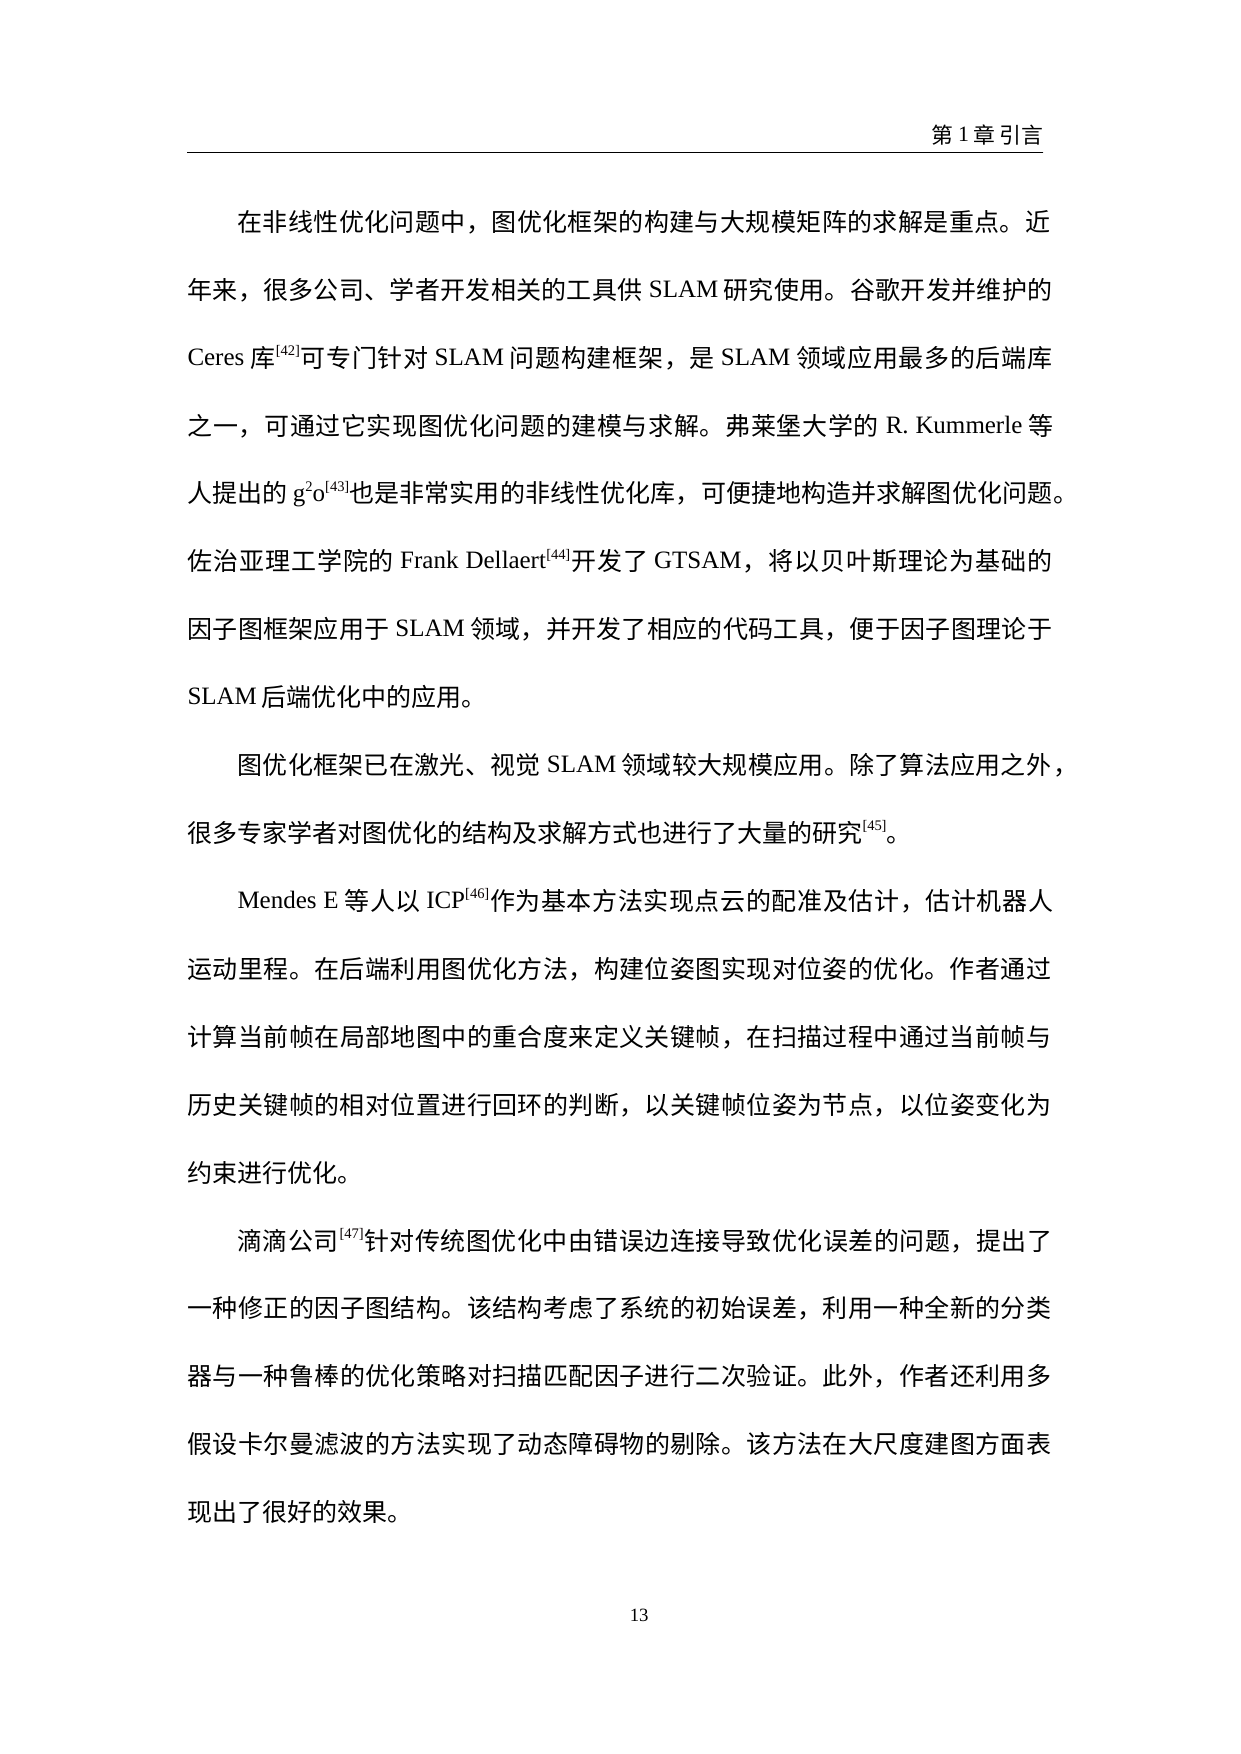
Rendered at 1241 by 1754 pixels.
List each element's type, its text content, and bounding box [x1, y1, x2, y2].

text 图优化框架已在激光、视觉SLAM领域较大规模应用。除了算法应用之外，很多专家学者对图优化的结构及求解方式也进行了大量的研究[45]。 [187, 730, 1053, 866]
text 在非线性优化问题中，图优化框架的构建与大规模矩阵的求解是重点。近年来，很多公司、学者开发相关的工具供SLAM研究使用。谷歌开发并维护的Ceres库[42]可专门针对SLAM问题构建框架，是SLAM领域应用最多的后端库之一，可通过它实现图优化问题的建模与求解。弗莱堡大学的R. Kummerle等人提出的g2o[43]也是非常实用的非线性优化库，可便捷地构造并求解图优化问题。佐治亚理工学院的Frank Dellaert[44]开发了GTSAM，将以贝叶斯理论为基础的因子图框架应用于SLAM领域，并开发了相应的代码工具，便于因子图理论于SLAM后端优化中的应用。 [187, 186, 1053, 730]
text 滴滴公司[47]针对传统图优化中由错误边连接导致优化误差的问题，提出了一种修正的因子图结构。该结构考虑了系统的初始误差，利用一种全新的分类器与一种鲁棒的优化策略对扫描匹配因子进行二次验证。此外，作者还利用多假设卡尔曼滤波的方法实现了动态障碍物的剔除。该方法在大尺度建图方面表现出了很好的效果。 [187, 1205, 1053, 1545]
text Mendes E等人以ICP[46]作为基本方法实现点云的配准及估计，估计机器人运动里程。在后端利用图优化方法，构建位姿图实现对位姿的优化。作者通过计算当前帧在局部地图中的重合度来定义关键帧，在扫描过程中通过当前帧与历史关键帧的相对位置进行回环的判断，以关键帧位姿为节点，以位姿变化为约束进行优化。 [187, 866, 1053, 1205]
